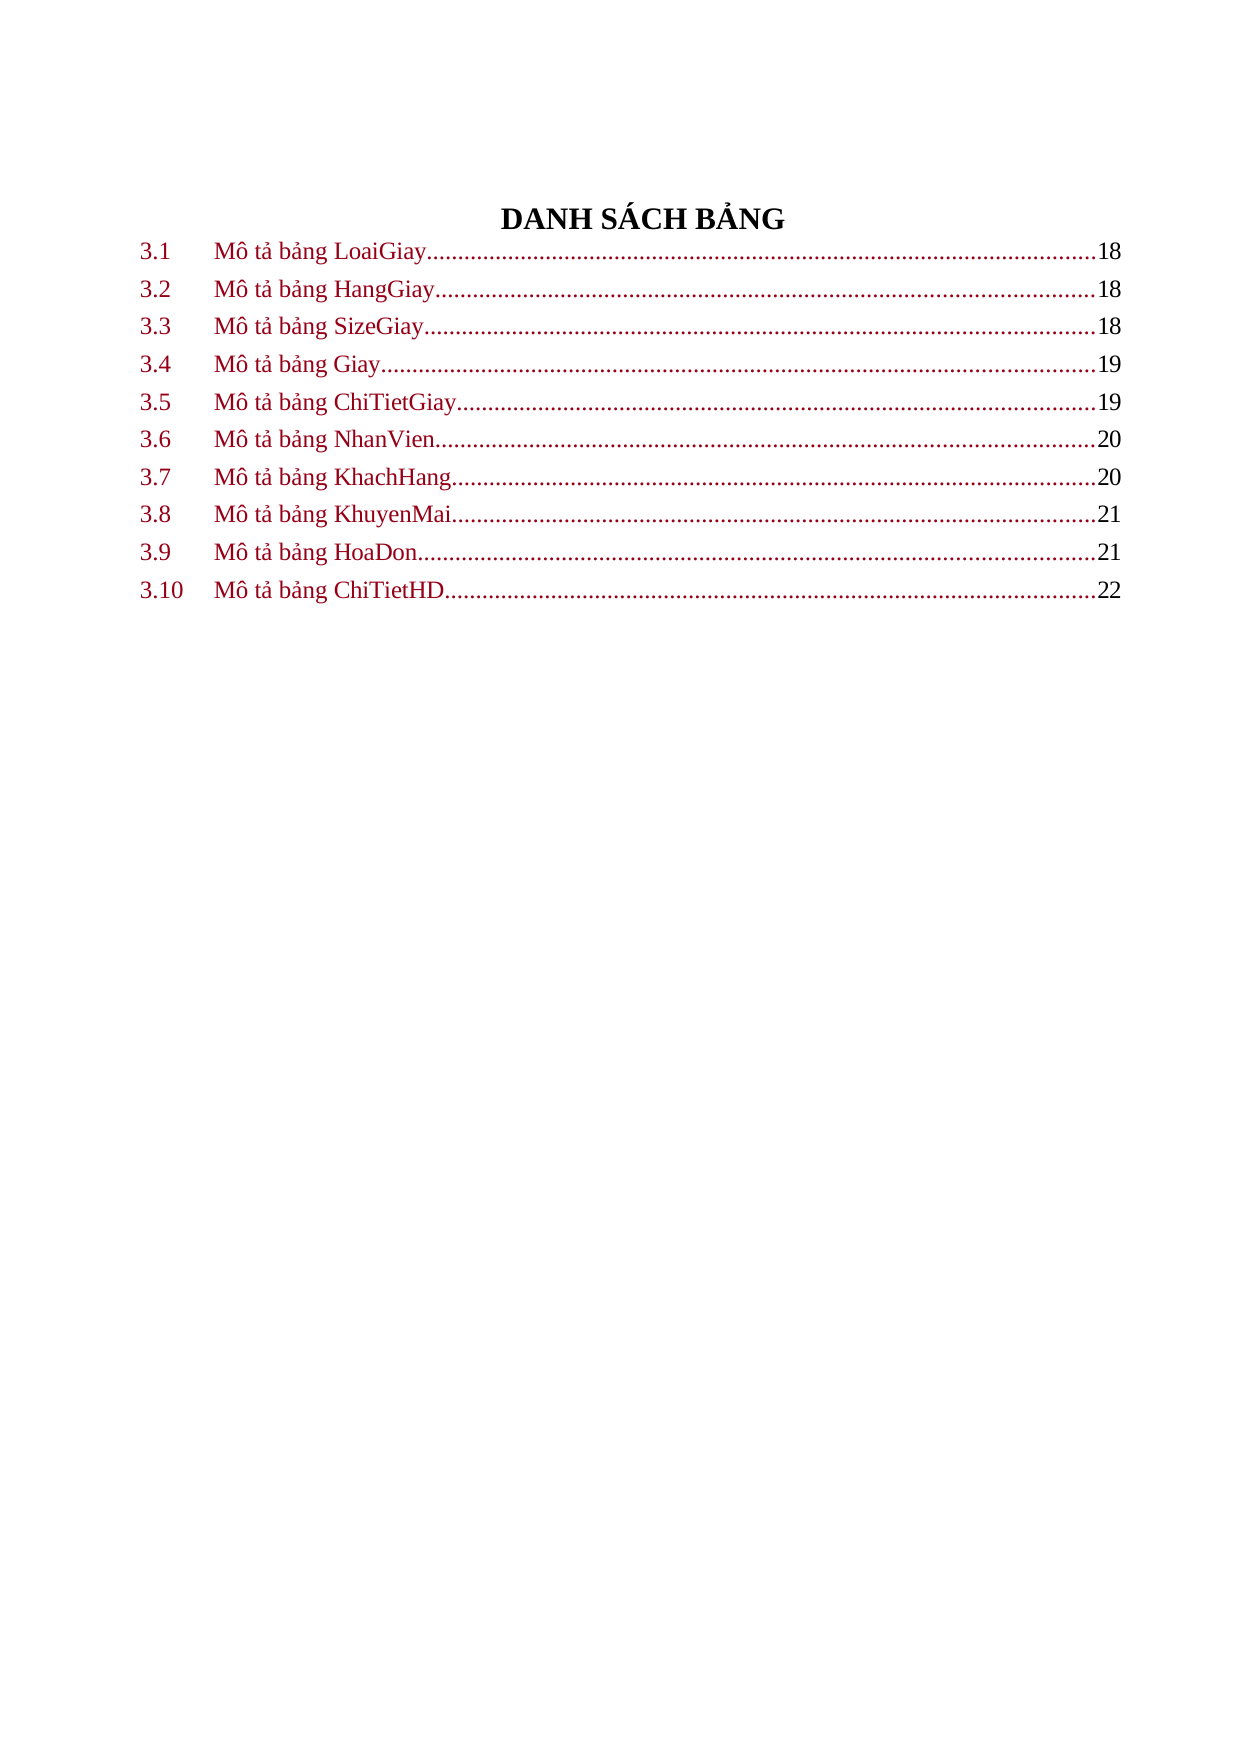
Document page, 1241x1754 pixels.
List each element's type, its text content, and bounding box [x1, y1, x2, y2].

list Mô tả bảng NhanVien 20 [139, 424, 1146, 453]
list Mô tả bảng ChiTietGiay 19 [139, 387, 1146, 415]
list Mô tả bảng ChiTietHD 22 [139, 575, 1146, 603]
text DANH SÁCH BẢNG [139, 200, 1146, 236]
list Mô tả bảng KhuyenMai 21 [139, 499, 1146, 528]
list Mô tả bảng Giay 19 [139, 349, 1146, 378]
list Mô tả bảng HangGiay 18 [139, 274, 1146, 302]
list Mô tả bảng KhachHang 20 [139, 462, 1146, 491]
list Mô tả bảng LoaiGiay 18 [139, 236, 1146, 265]
list Mô tả bảng SizeGiay 18 [139, 311, 1146, 340]
list Mô tả bảng HoaDon 21 [139, 537, 1146, 566]
